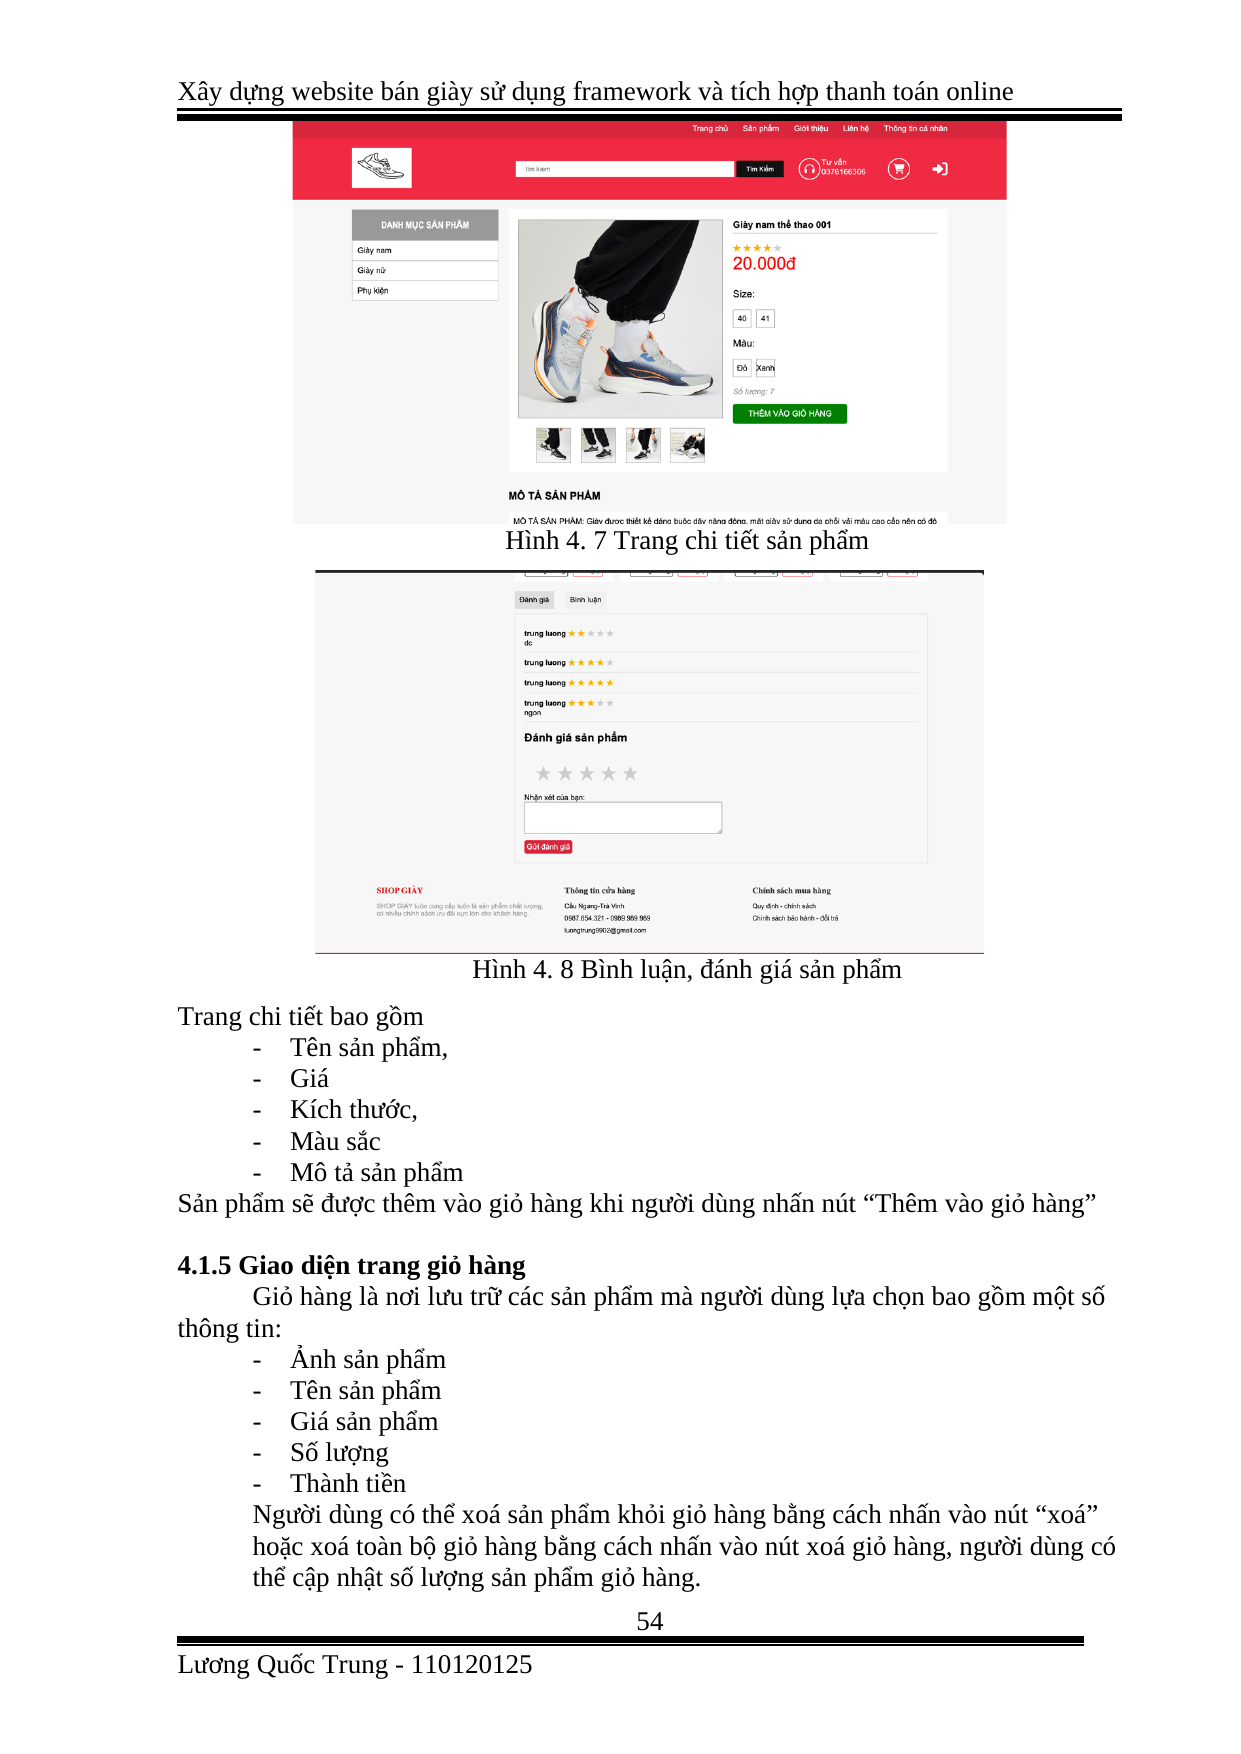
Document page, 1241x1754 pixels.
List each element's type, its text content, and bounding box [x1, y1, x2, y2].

list Giá sản phẩm [252, 1405, 1122, 1436]
text Sản phẩm sẽ được thêm vào giỏ hàng khi người dùng nhấn nút “Thêm vào giỏ hàng” [177, 1187, 1122, 1218]
text Hình 4. Bình luận, đánh giá sản phẩm [177, 953, 1122, 985]
list Tên sản phẩm, [252, 1031, 1122, 1062]
picture [315, 570, 984, 954]
list Số lượng [252, 1436, 1122, 1467]
list Tên sản phẩm [252, 1374, 1122, 1405]
list Thành tiền [252, 1467, 1122, 1498]
list Kích thước, [252, 1094, 1122, 1125]
text Trang chi tiết bao gồm [177, 1000, 1122, 1031]
text Giỏ hàng là nơi lưu trữ các sản phẩm mà người dùng lựa chọn bao gồm một số thông tin: [177, 1281, 1122, 1343]
list Mô tả sản phẩm [252, 1156, 1122, 1187]
text Hình 4. Trang chi tiết sản phẩm [177, 524, 1122, 555]
picture [292, 121, 1007, 524]
list Giá [252, 1062, 1122, 1094]
list Màu sắc [252, 1125, 1122, 1156]
list Ảnh sản phẩm [252, 1343, 1122, 1374]
text Người dùng có thể xoá sản phẩm khỏi giỏ hàng bằng cách nhấn vào nút “xoá” hoặc xoá toàn bộ giỏ hàng bằng cách nhấn vào nút xoá giỏ hàng, người dùng có thể cập nhật số lượng sản phẩm giỏ hàng. [252, 1498, 1122, 1592]
subtitle 4.1.5 Giao diện trang giỏ hàng [177, 1249, 1122, 1281]
